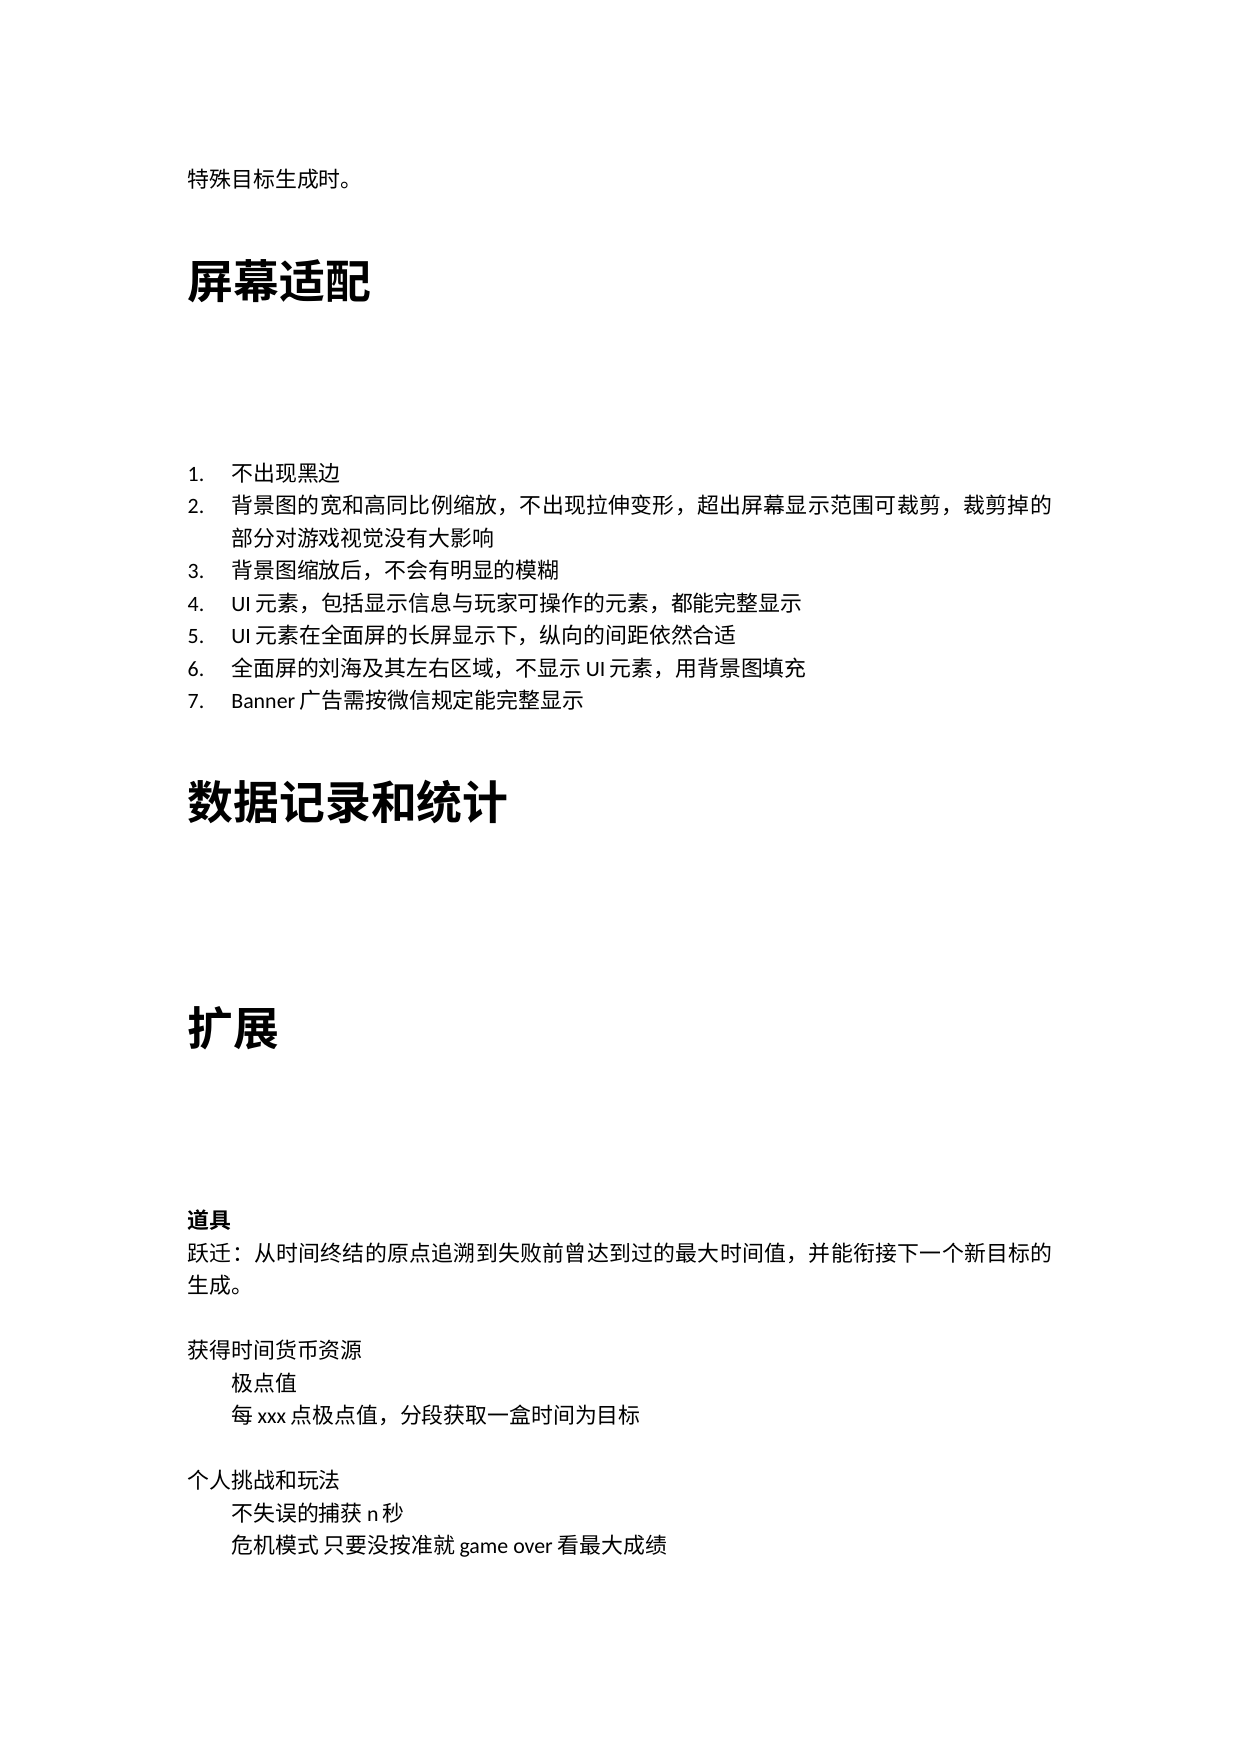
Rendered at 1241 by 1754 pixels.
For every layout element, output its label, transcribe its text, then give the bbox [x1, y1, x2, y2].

subtitle 扩展 [187, 977, 1053, 1075]
text 道具 [187, 1203, 1053, 1235]
text 特殊目标生成时。 [187, 162, 1053, 194]
subtitle 屏幕适配 [187, 230, 1053, 327]
list 不出现黑边 [187, 455, 1053, 488]
text 跃迁：从时间终结的原点追溯到失败前曾达到过的最大时间值，并能衔接下一个新目标的生成。 [187, 1235, 1053, 1300]
list UI元素，包括显示信息与玩家可操作的元素，都能完整显示 [187, 585, 1053, 618]
list 背景图的宽和高同比例缩放，不出现拉伸变形，超出屏幕显示范围可裁剪，裁剪掉的部分对游戏视觉没有大影响 [187, 488, 1053, 553]
text 极点值 [187, 1365, 1053, 1398]
text 每xxx点极点值，分段获取一盒时间为目标 [187, 1398, 1053, 1430]
list 全面屏的刘海及其左右区域，不显示UI元素，用背景图填充 [187, 650, 1053, 683]
list Banner广告需按微信规定能完整显示 [187, 683, 1053, 715]
list UI元素在全面屏的长屏显示下，纵向的间距依然合适 [187, 618, 1053, 650]
text 个人挑战和玩法 [187, 1463, 1053, 1495]
subtitle 数据记录和统计 [187, 751, 1053, 848]
list 背景图缩放后，不会有明显的模糊 [187, 553, 1053, 585]
text 危机模式 只要没按准就game over 看最大成绩 [187, 1528, 1053, 1560]
text 获得时间货币资源 [187, 1333, 1053, 1365]
text 不失误的捕获n秒 [187, 1495, 1053, 1528]
